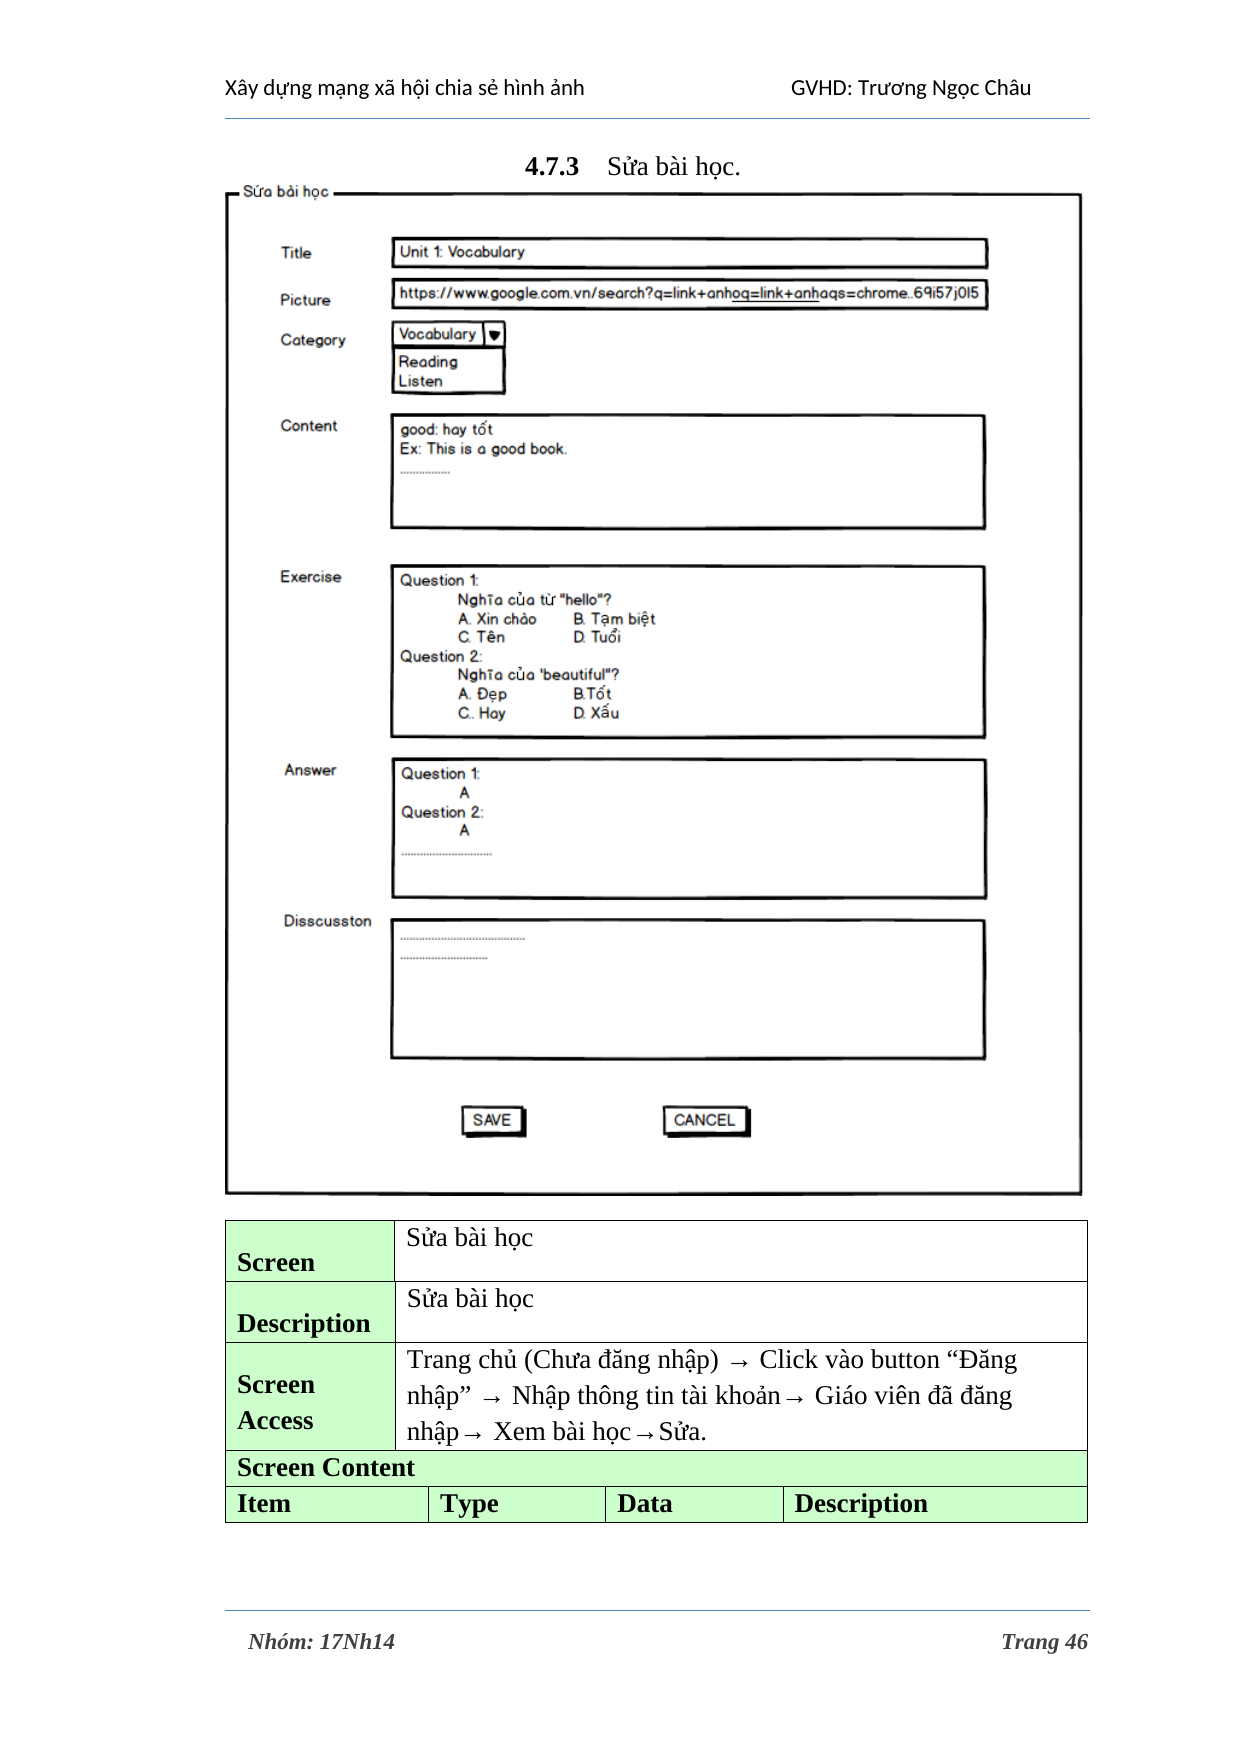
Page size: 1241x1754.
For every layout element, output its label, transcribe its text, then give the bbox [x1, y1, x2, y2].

table_header Sửa bài học [395, 1221, 1087, 1281]
table_cell Description [784, 1487, 1087, 1522]
table_cell Screen Access [226, 1343, 395, 1450]
table_cell Data [606, 1487, 783, 1522]
table_cell Type [429, 1487, 605, 1522]
table_header Screen [226, 1221, 394, 1281]
table_cell Item [226, 1487, 428, 1522]
table_cell Trang chủ (Chưa đăng nhập) → Click vào button “Đăng nhập” → Nhập thông tin tài khoản→ Giáo viên đã đăng nhập→ Xem bài học→Sửa. [396, 1343, 1087, 1450]
picture [225, 185, 1083, 1196]
table_cell Description [226, 1282, 395, 1342]
table_cell Sửa bài học [396, 1282, 1087, 1342]
subtitle Sửa bài học. [525, 150, 1090, 181]
table_cell Screen Content [226, 1451, 1087, 1486]
